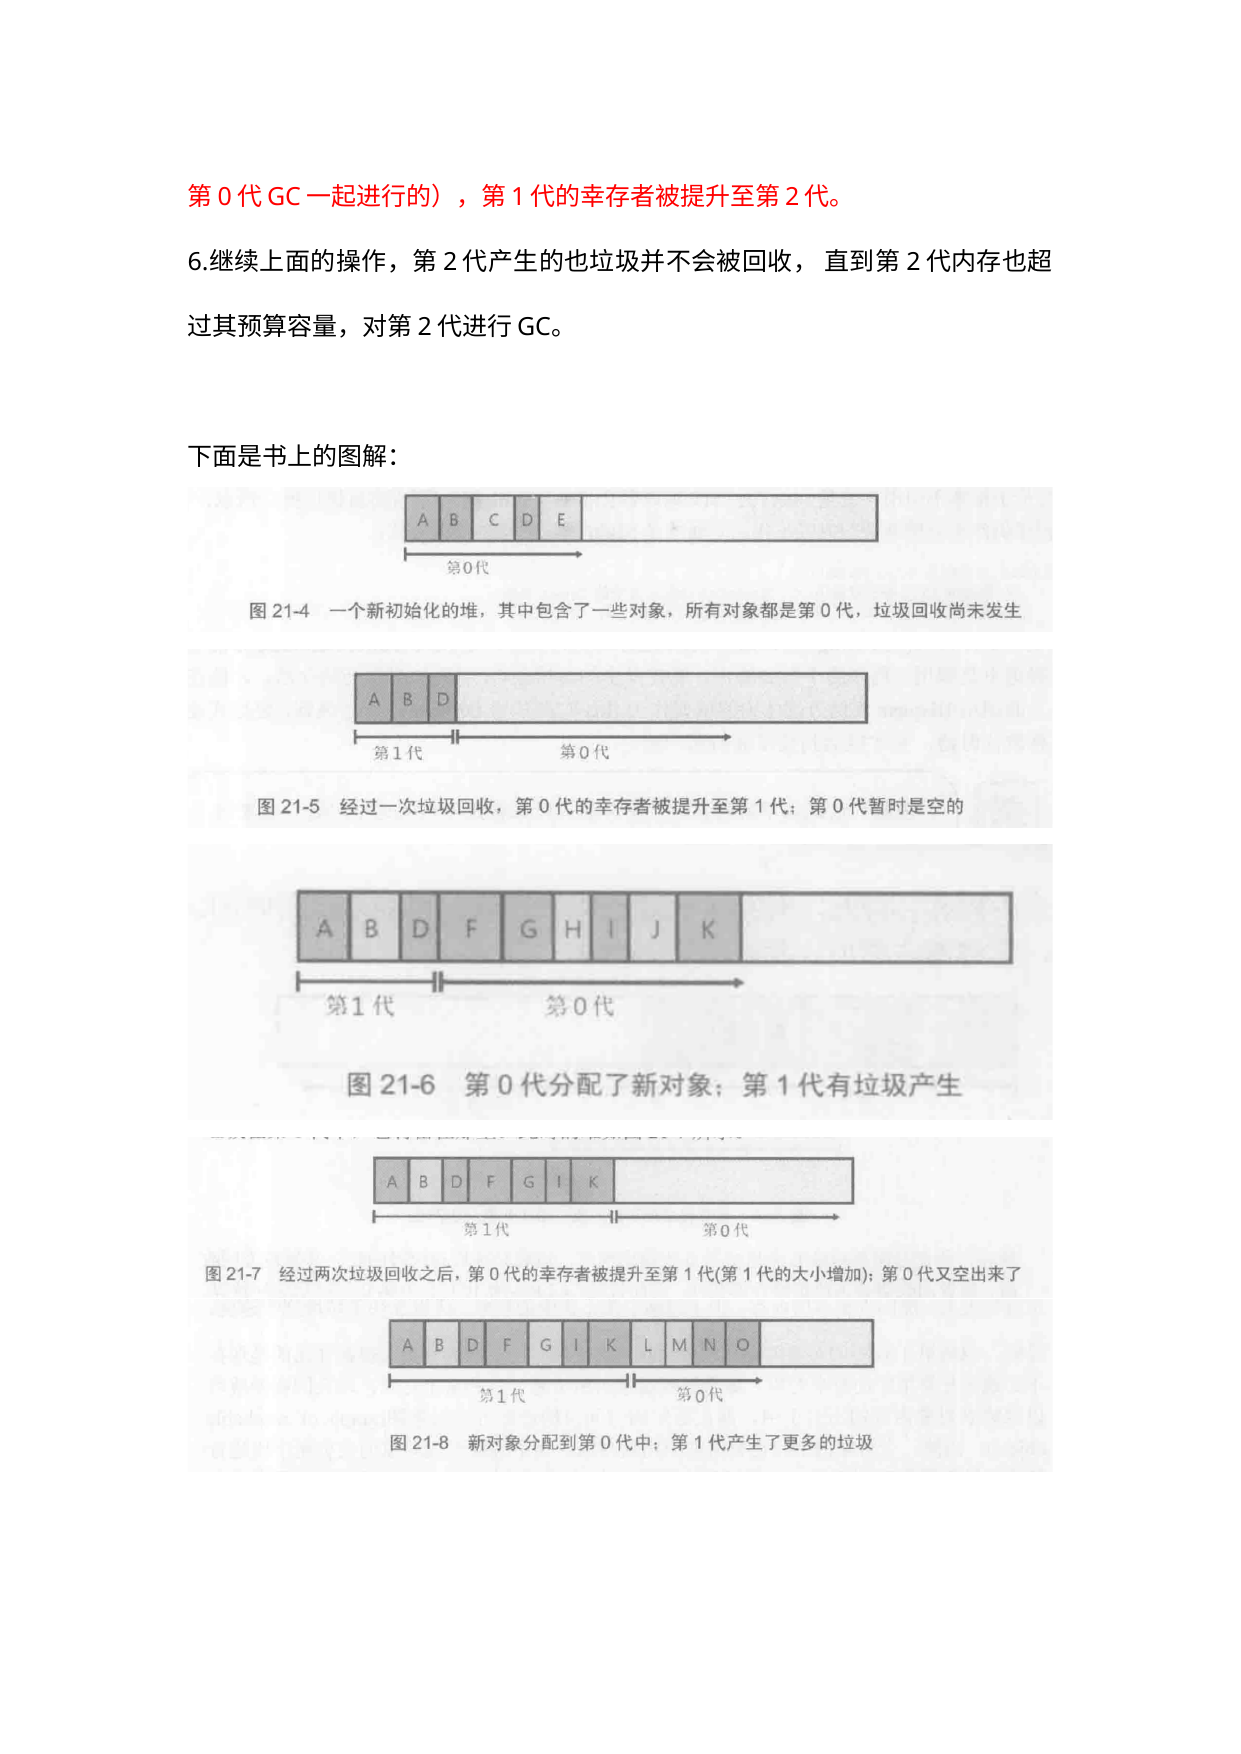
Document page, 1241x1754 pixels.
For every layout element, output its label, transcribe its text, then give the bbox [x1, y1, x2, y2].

picture [187, 649, 1053, 828]
picture [187, 844, 1053, 1120]
text 下面是书上的图解： [187, 422, 1053, 487]
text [187, 162, 1053, 227]
text 6.继续上面的操作，第2代产生的也垃圾并不会被回收， 直到第2代内存也超过其预算容量，对第2代进行GC。 [187, 227, 1053, 357]
picture [187, 1299, 1053, 1472]
picture [187, 1137, 1053, 1298]
picture [187, 487, 1053, 632]
